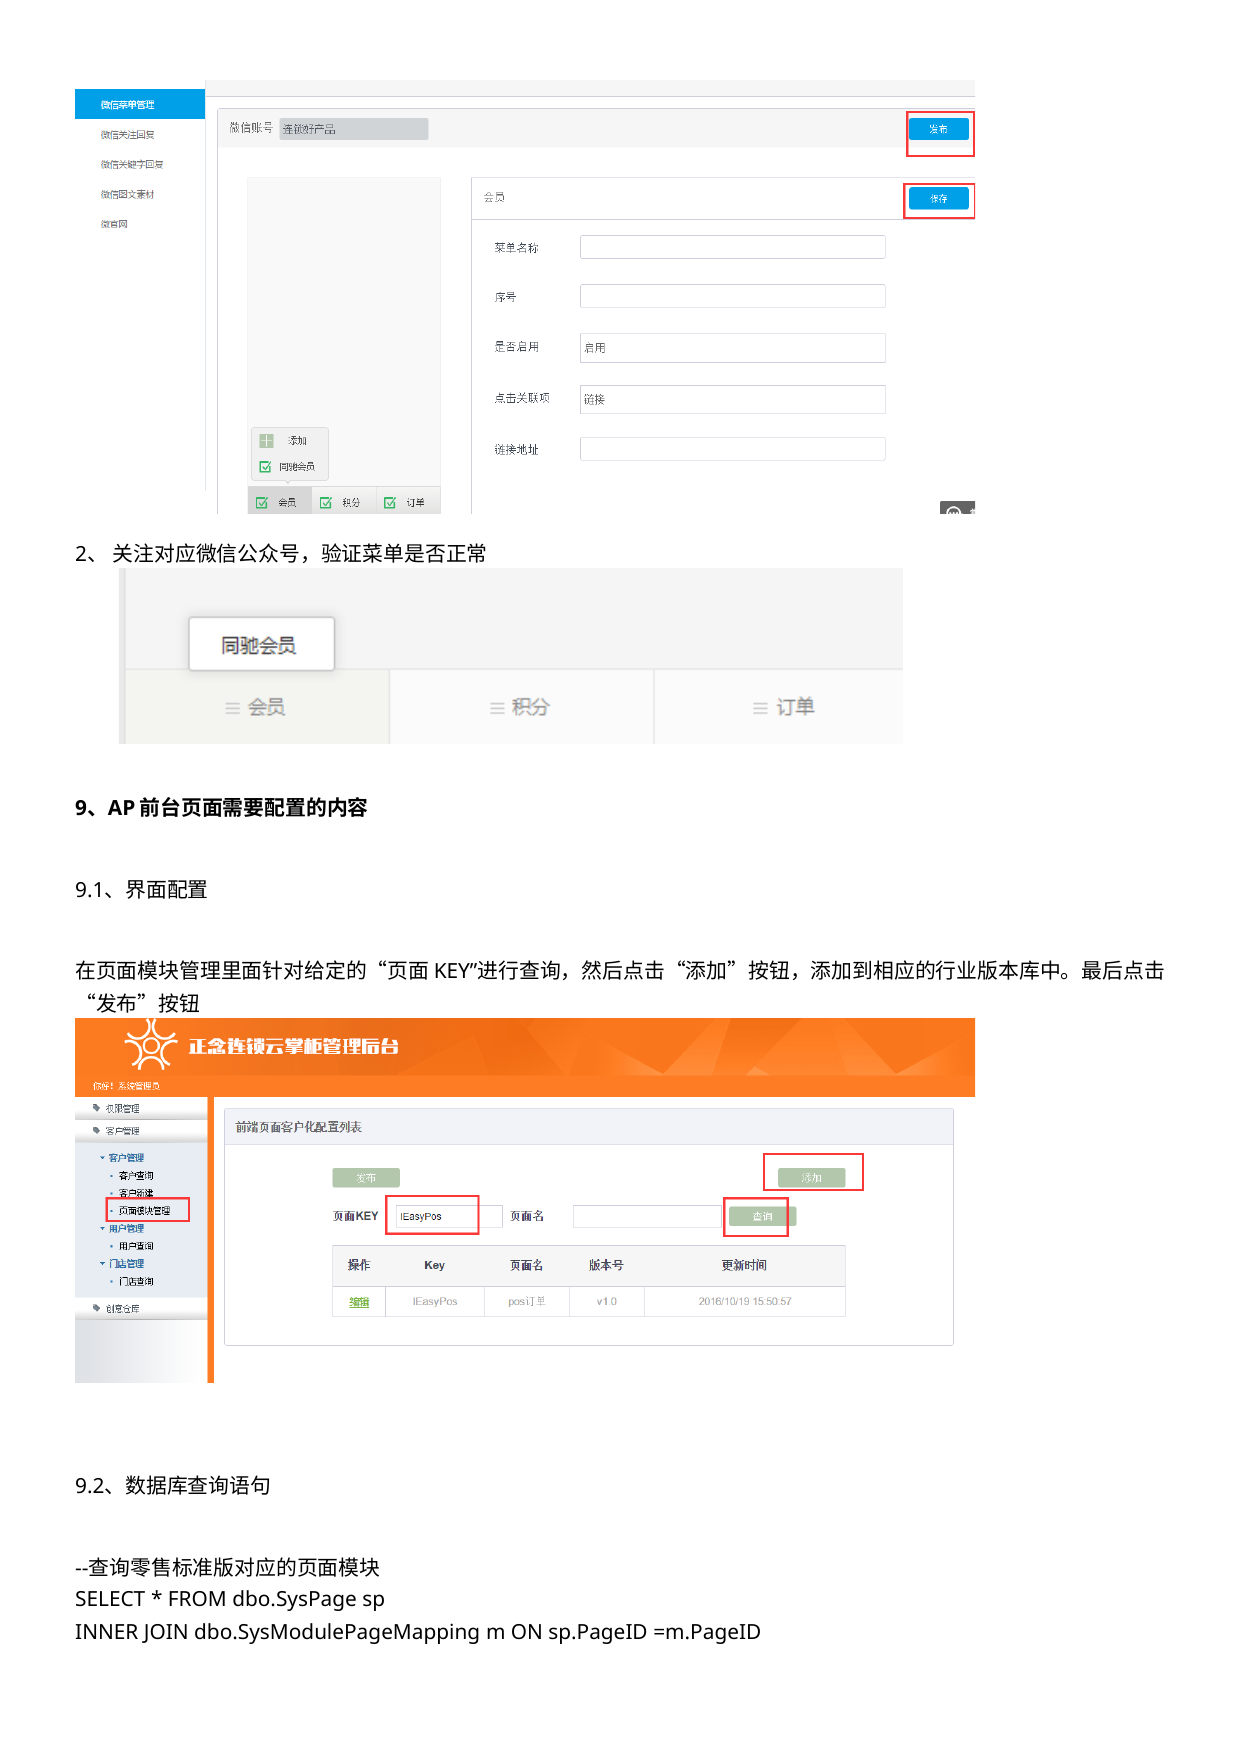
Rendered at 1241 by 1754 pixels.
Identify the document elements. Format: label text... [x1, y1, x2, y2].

picture [75, 80, 976, 514]
subtitle 9.2、数据库查询语句 [75, 1468, 1165, 1501]
subtitle 9.1、界面配置 [75, 872, 1165, 904]
subtitle 9、AP前台页面需要配置的内容 [75, 790, 1165, 823]
picture [118, 568, 903, 744]
text 在页面模块管理里面针对给定的“页面KEY”进行查询，然后点击“添加”按钮，添加到相应的行业版本库中。最后点击“发布”按钮 [75, 954, 1165, 1019]
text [75, 1582, 1165, 1647]
list 关注对应微信公众号，验证菜单是否正常 [75, 536, 1165, 568]
text --查询零售标准版对应的页面模块 [75, 1550, 1165, 1582]
picture [75, 1018, 976, 1383]
